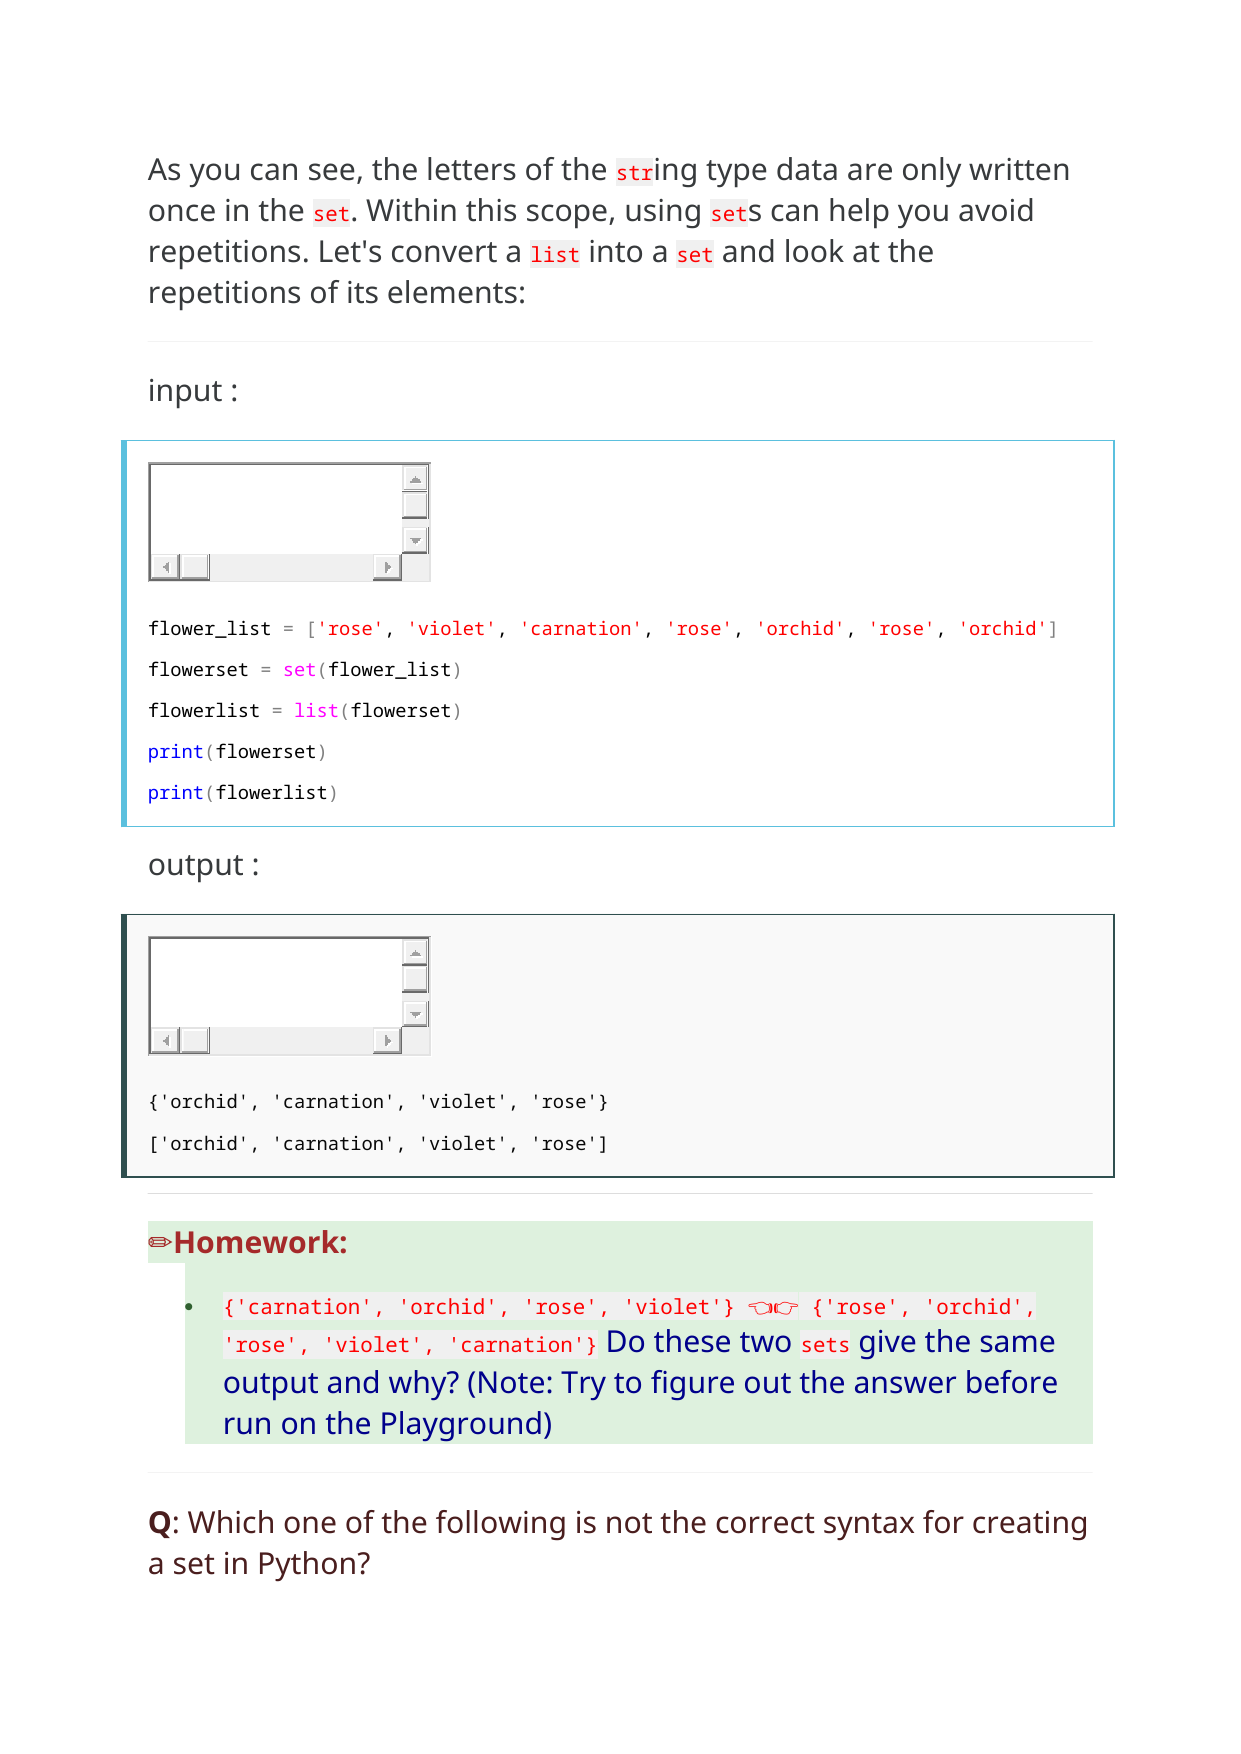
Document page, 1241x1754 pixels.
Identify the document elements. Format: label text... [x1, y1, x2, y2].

text input : [148, 369, 1093, 411]
text flowerlist = list(flowerset) [127, 675, 1113, 716]
text As you can see, the letters of the string type data are only written once in the set. Within this scope, using sets can help you avoid repetitions. Let's convert a list into a set and look at the repetitions of its elements: [148, 148, 1093, 312]
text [148, 1501, 1093, 1583]
text ✏️Homework: [148, 1221, 1093, 1263]
text flower_list = ['rose', 'violet', 'carnation', 'rose', 'orchid', 'rose', 'orchid'] [127, 593, 1113, 634]
text {'orchid', 'carnation', 'violet', 'rose'} [127, 1066, 1113, 1107]
list {'carnation', 'orchid', 'rose', 'violet'} 👈👉 {'rose', 'orchid', 'rose', 'violet', 'carnation'} Do these two sets give the same output and why? (Note: Try to figure out the answer before run on the Playground) [185, 1292, 1093, 1444]
text print(flowerset) [127, 716, 1113, 757]
text ['orchid', 'carnation', 'violet', 'rose'] [127, 1107, 1113, 1176]
text output : [148, 843, 1093, 884]
text flowerset = set(flower_list) [127, 634, 1113, 675]
text print(flowerlist) [127, 757, 1113, 826]
